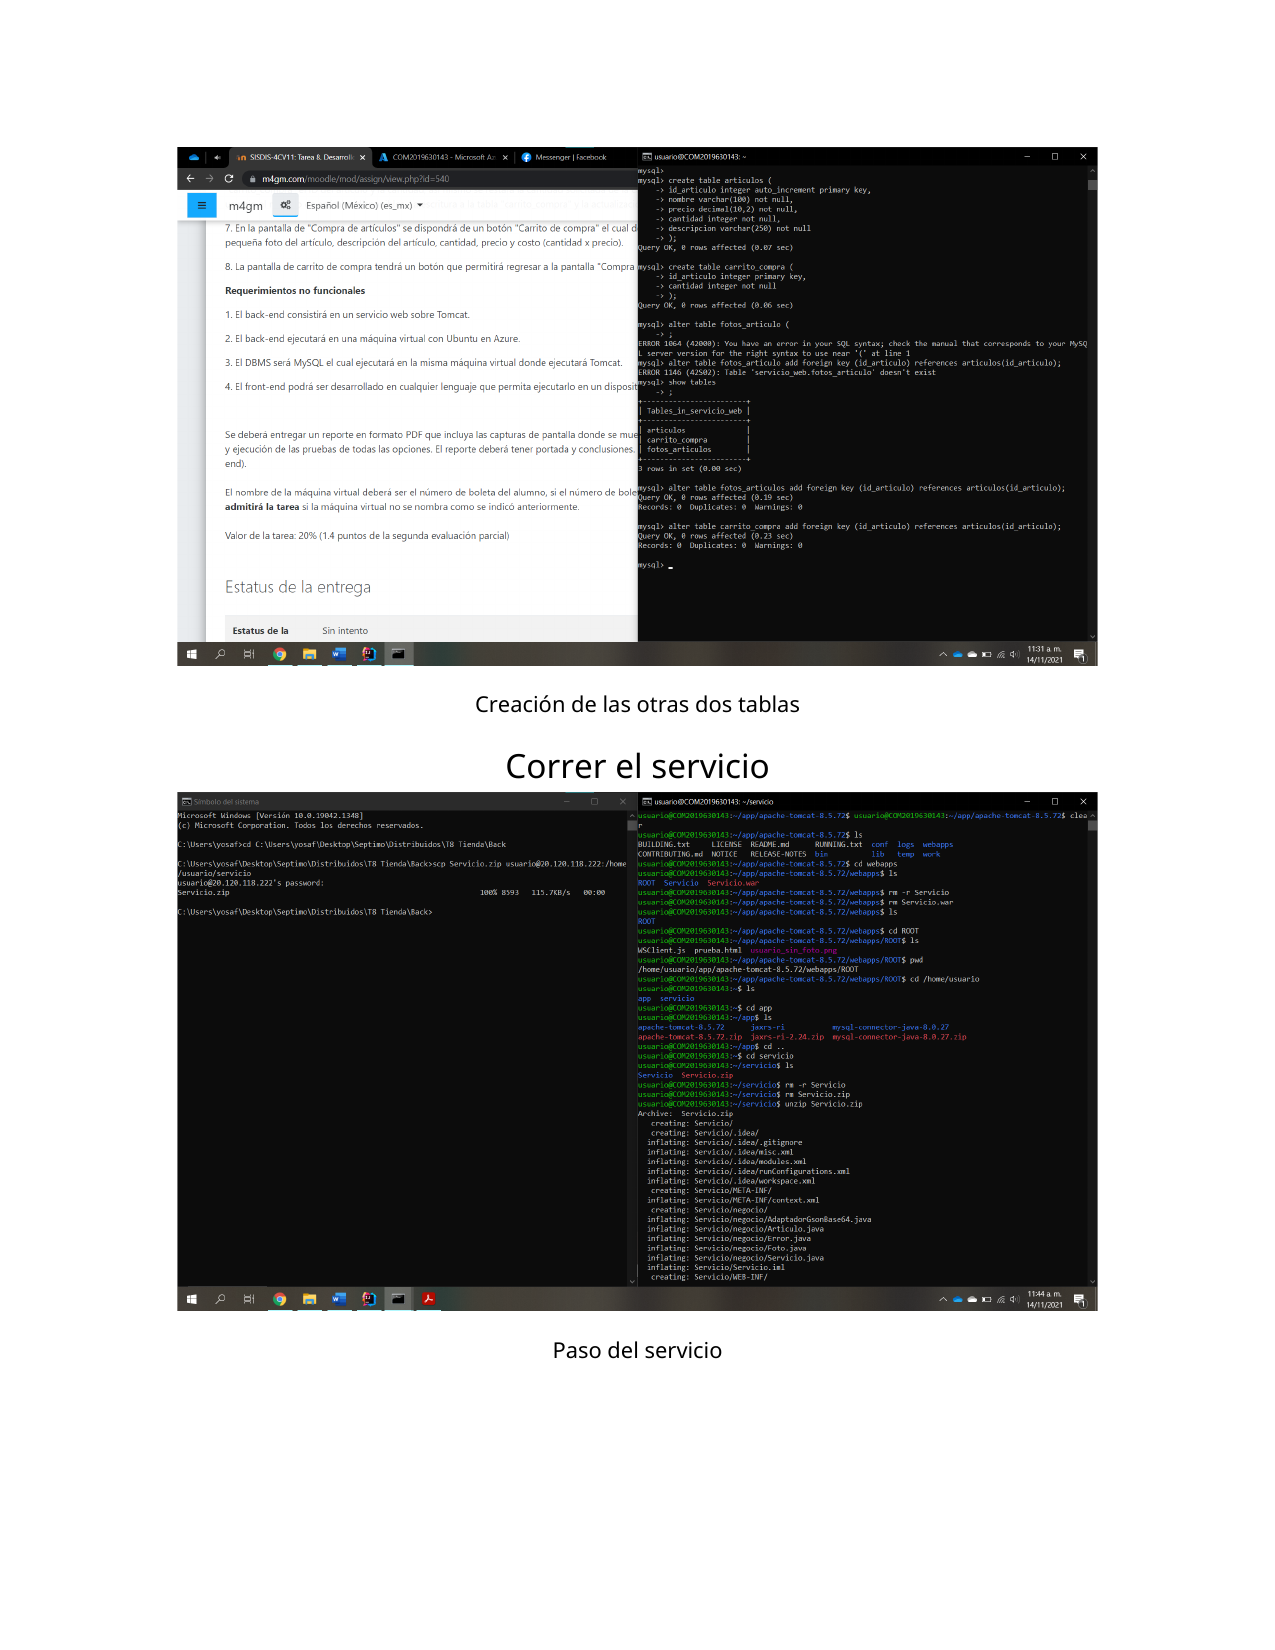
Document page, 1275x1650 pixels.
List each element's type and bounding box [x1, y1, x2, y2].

picture [177, 792, 1098, 1311]
picture [177, 147, 1098, 666]
